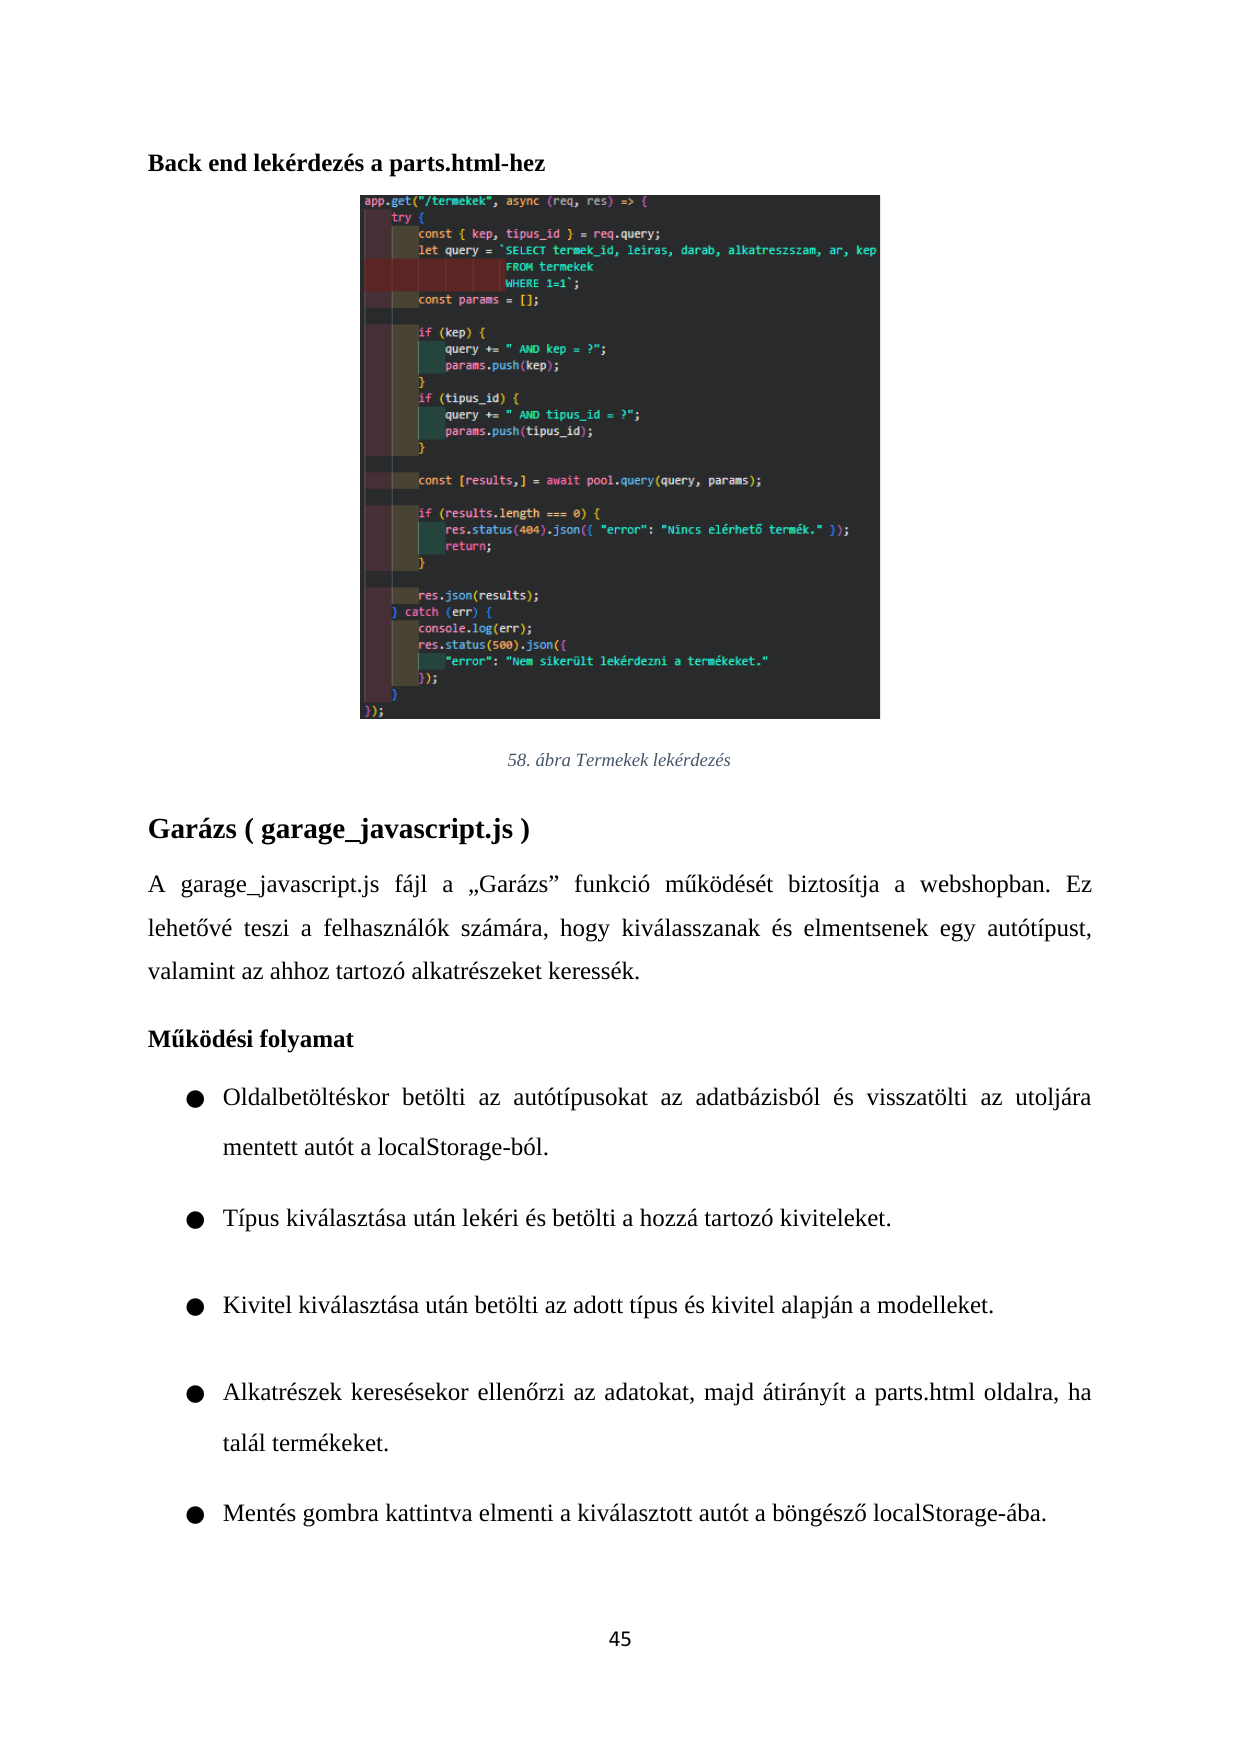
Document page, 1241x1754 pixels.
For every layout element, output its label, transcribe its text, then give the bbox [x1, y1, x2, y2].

list Kivitel kiválasztása után betölti az adott típus és kivitel alapján a modelleket. [185, 1279, 1093, 1326]
text A garage_javascript.js fájl a „Garázs” funkció működését biztosítja a webshopban. Ez lehetővé teszi a felhasználók számára, hogy kiválasszanak és elmentsenek egy autótípust, valamint az ahhoz tartozó alkatrészeket keressék. [148, 869, 1093, 984]
list Mentés gombra kattintva elmenti a kiválasztott autót a böngésző localStorage-ába. [185, 1488, 1093, 1534]
subtitle Back end lekérdezés a parts.html-hez [148, 148, 1093, 176]
picture [360, 195, 881, 719]
list Típus kiválasztása után lekéri és betölti a hozzá tartozó kiviteleket. [185, 1192, 1093, 1239]
list Oldalbetöltéskor betölti az autótípusokat az adatbázisból és visszatölti az utoljára mentett autót a localStorage-ból. [185, 1071, 1093, 1161]
subtitle Működési folyamat [148, 1024, 1093, 1053]
text 58. ábra Termekek lekérdezés [148, 749, 1093, 771]
subtitle Garázs ( garage_javascript.js ) [148, 811, 1093, 844]
list Alkatrészek keresésekor ellenőrzi az adatokat, majd átirányít a parts.html oldalra, ha talál termékeket. [185, 1366, 1093, 1457]
